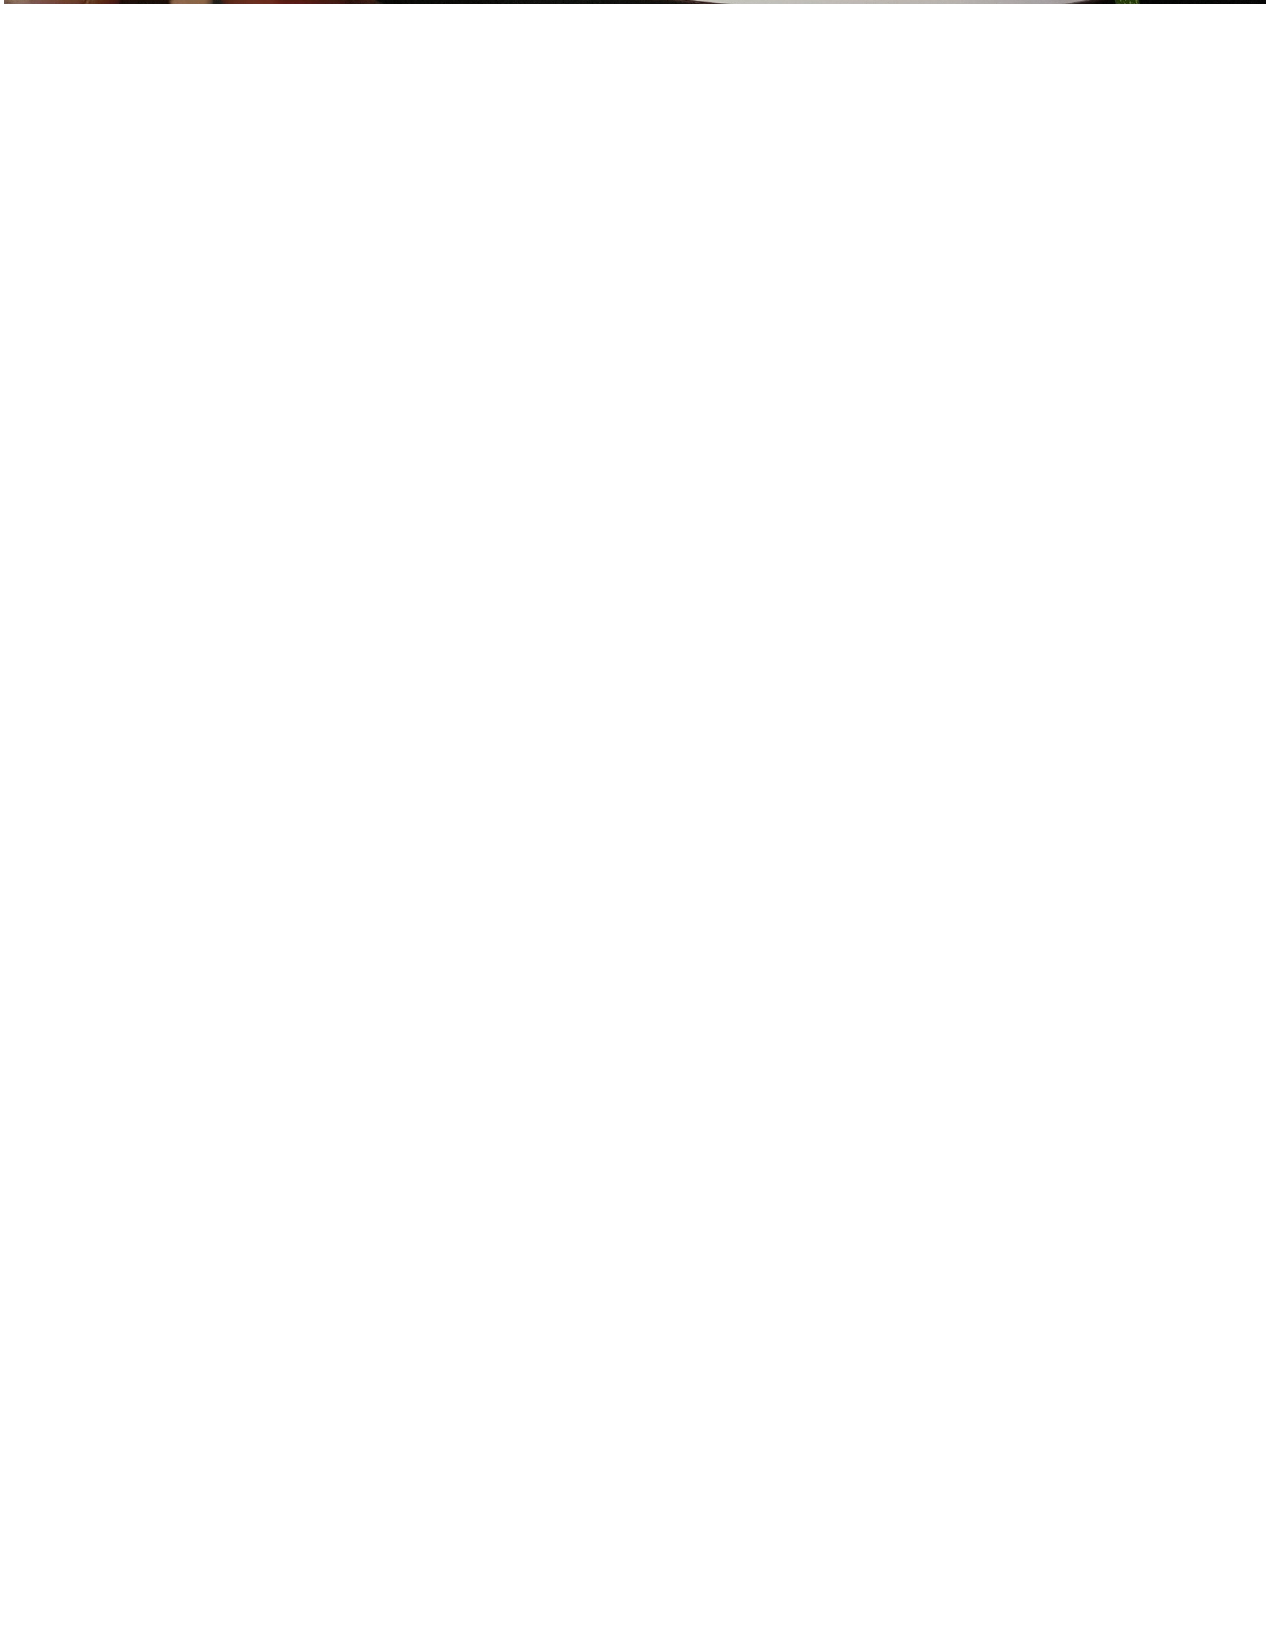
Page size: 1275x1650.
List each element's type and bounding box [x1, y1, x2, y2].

picture [5, 0, 1264, 4]
